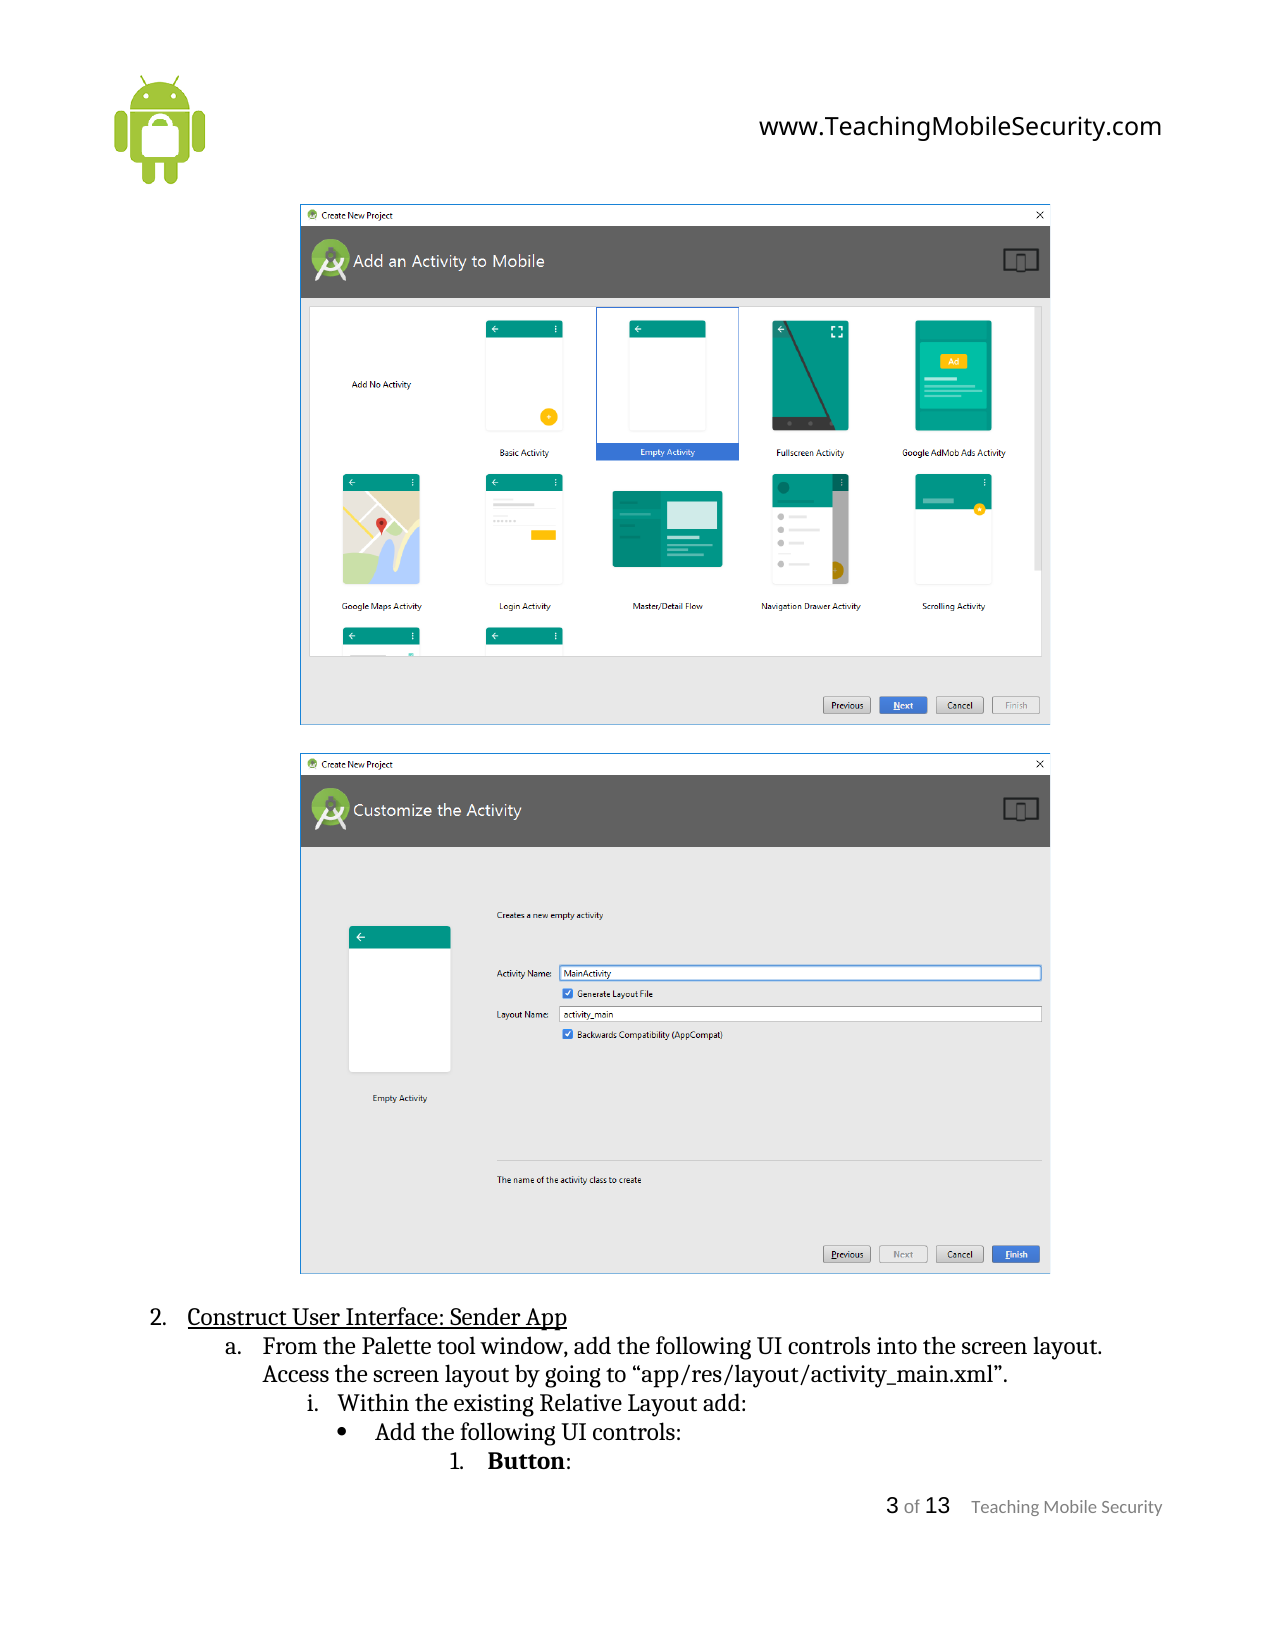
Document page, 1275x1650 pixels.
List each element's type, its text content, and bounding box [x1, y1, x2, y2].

picture [112, 75, 206, 185]
list Access the screen layout by going to “app/res/layout/activity_main.xml”. [262, 1360, 1162, 1389]
picture [300, 204, 1050, 725]
list Within the existing Relative Layout add: [319, 1389, 1162, 1418]
list Add the following UI controls: [337, 1418, 1162, 1447]
list Construct User Interface: Sender App [150, 1303, 1162, 1332]
picture [300, 753, 1050, 1274]
list From the Palette tool window, add the following UI controls into the screen layout. [225, 1332, 1162, 1360]
list Button: [450, 1447, 1162, 1475]
